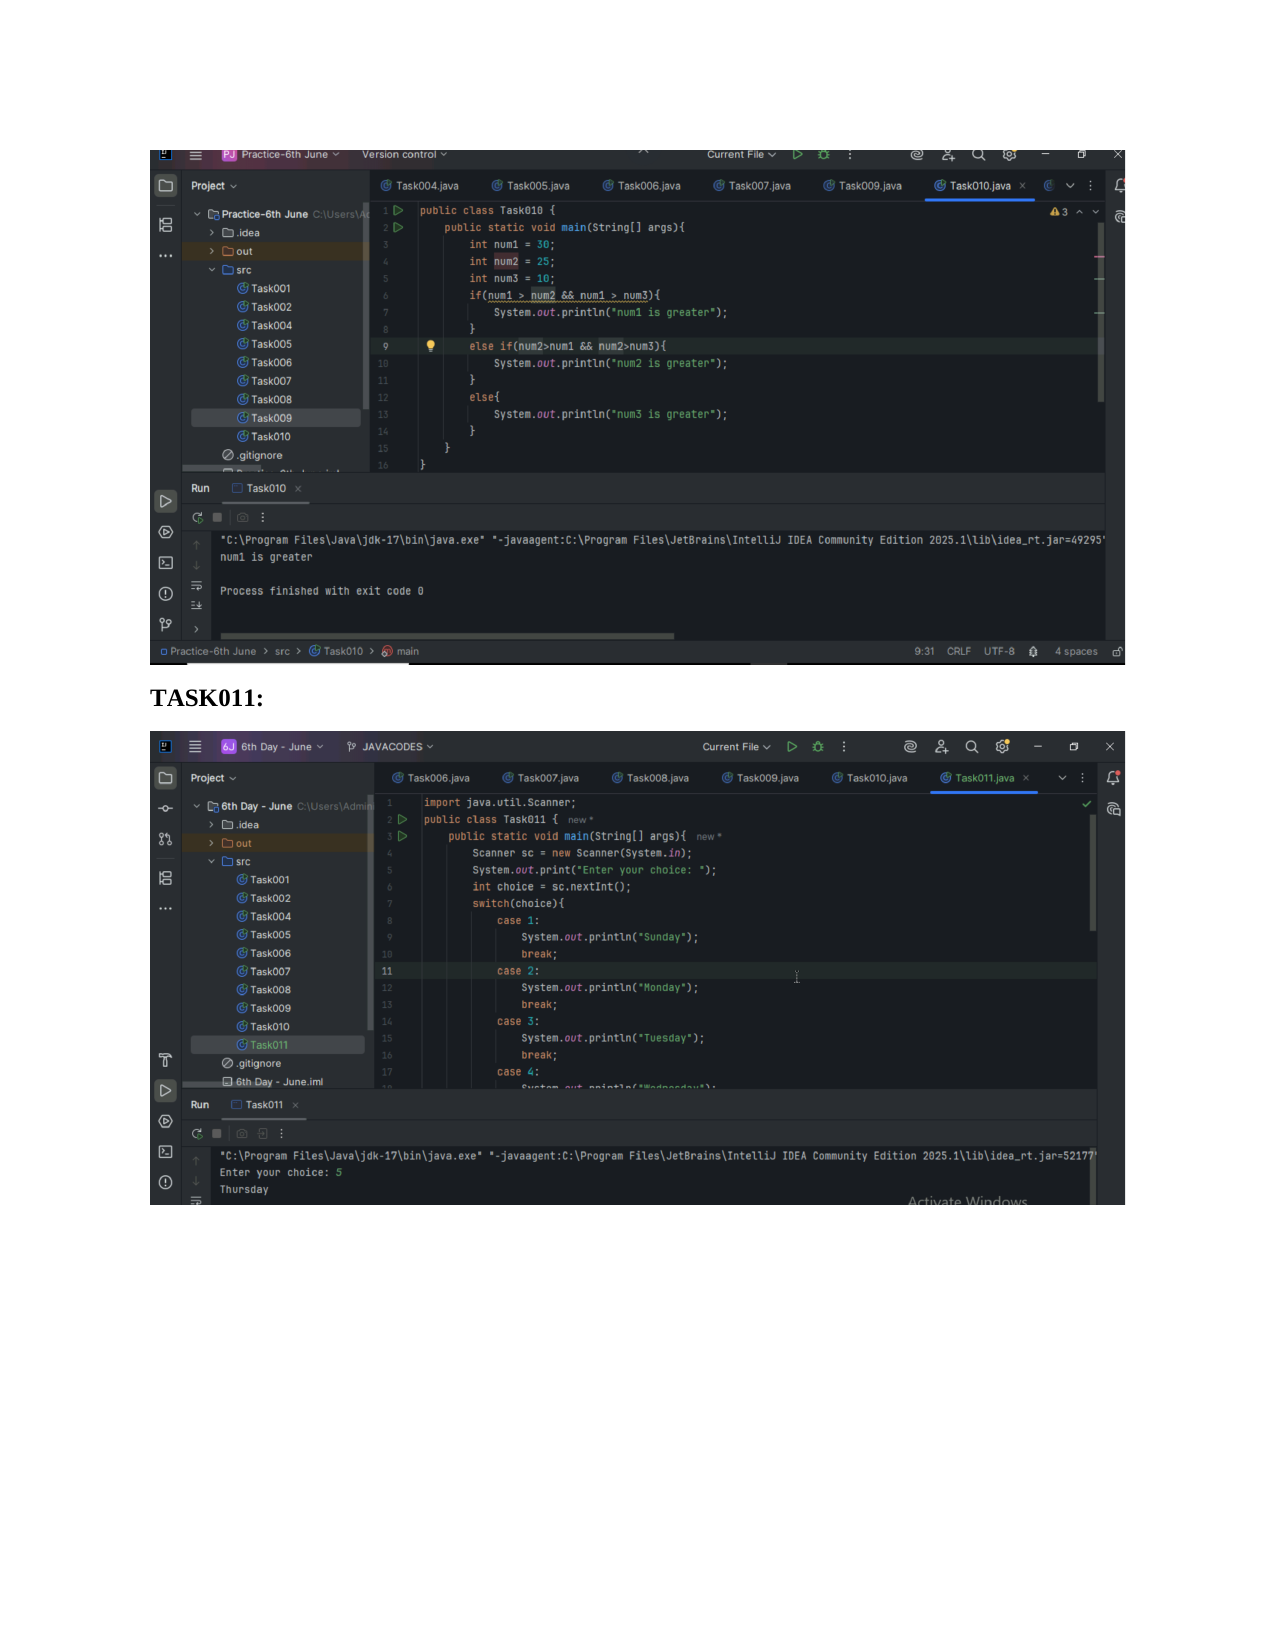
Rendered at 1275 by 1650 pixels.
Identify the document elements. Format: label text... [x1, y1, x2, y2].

picture [150, 150, 1125, 665]
text TASK011: [150, 683, 1125, 712]
picture [150, 731, 1125, 1205]
